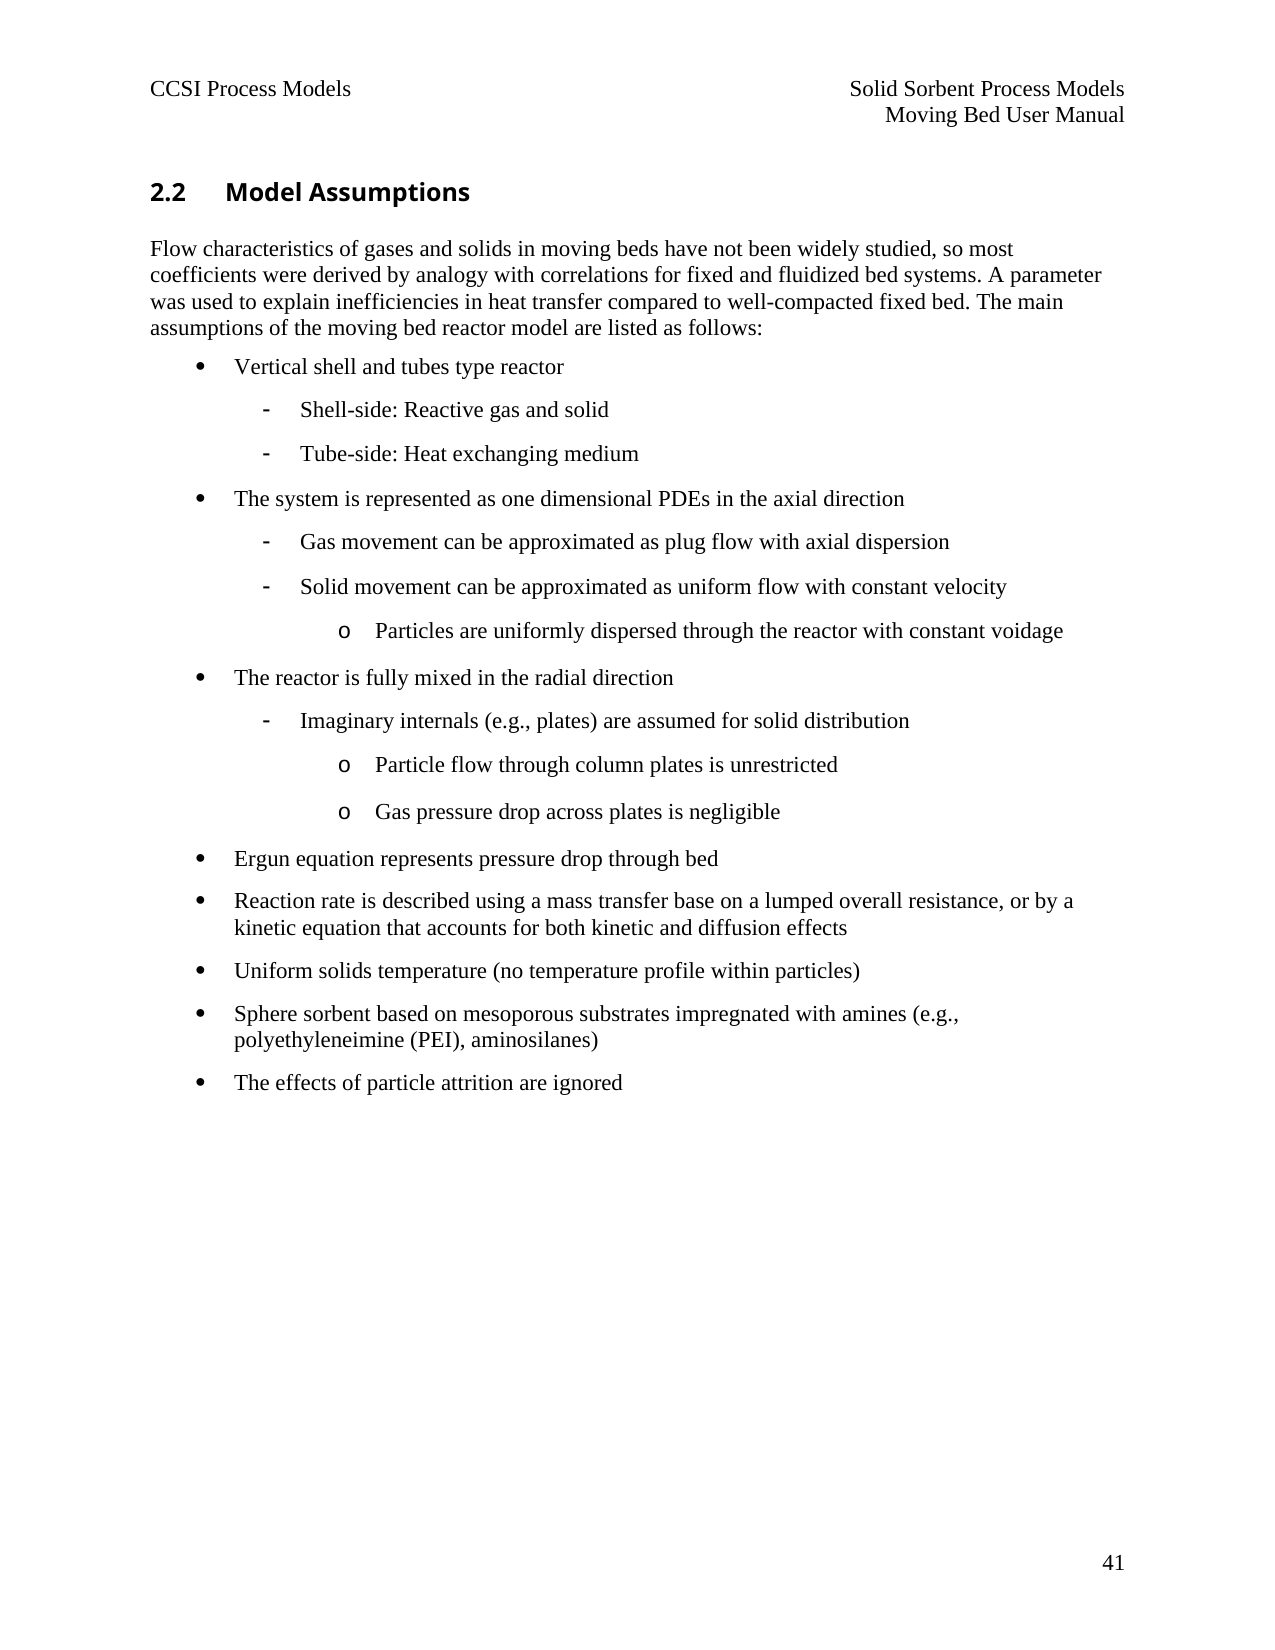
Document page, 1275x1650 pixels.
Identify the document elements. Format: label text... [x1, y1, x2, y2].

text Sphere sorbent based on mesoporous substrates impregnated with amines (e.g., polyethyleneimine (PEI), aminosilanes) [196, 1000, 1125, 1053]
text The reactor is fully mixed in the radial direction [196, 664, 1125, 690]
text Reaction rate is described using a mass transfer base on a lumped overall resistance, or by a kinetic equation that accounts for both kinetic and diffusion effects [196, 888, 1125, 940]
list Gas pressure drop across plates is negligible [337, 798, 1125, 826]
text Ergun equation represents pressure drop through bed [196, 844, 1125, 871]
subtitle Model Assumptions [150, 175, 1125, 209]
text Uniform solids temperature (no temperature profile within particles) [196, 957, 1125, 983]
text Shell-side: Reactive gas and solid [262, 396, 1125, 422]
text Solid movement can be approximated as uniform flow with constant velocity [262, 573, 1125, 599]
text Tube-side: Heat exchanging medium [262, 441, 1125, 467]
text The system is represented as one dimensional PDEs in the axial direction [196, 485, 1125, 511]
list Particles are uniformly dispersed through the reactor with constant voidage [337, 617, 1125, 646]
list Particle flow through column plates is unrestricted [337, 751, 1125, 780]
text The effects of particle attrition are ignored [196, 1069, 1125, 1096]
text Flow characteristics of gases and solids in moving beds have not been widely studied, so most coefficients were derived by analogy with correlations for fixed and fluidized bed systems. A parameter was used to explain inefficiencies in heat transfer compared to well-compacted fixed bed. The main assumptions of the moving bed reactor model are listed as follows: [150, 235, 1125, 340]
text Imaginary internals (e.g., plates) are assumed for solid distribution [262, 707, 1125, 733]
text Vertical shell and tubes type reactor [196, 353, 1125, 379]
text Gas movement can be approximated as plug flow with axial dispersion [262, 528, 1125, 554]
